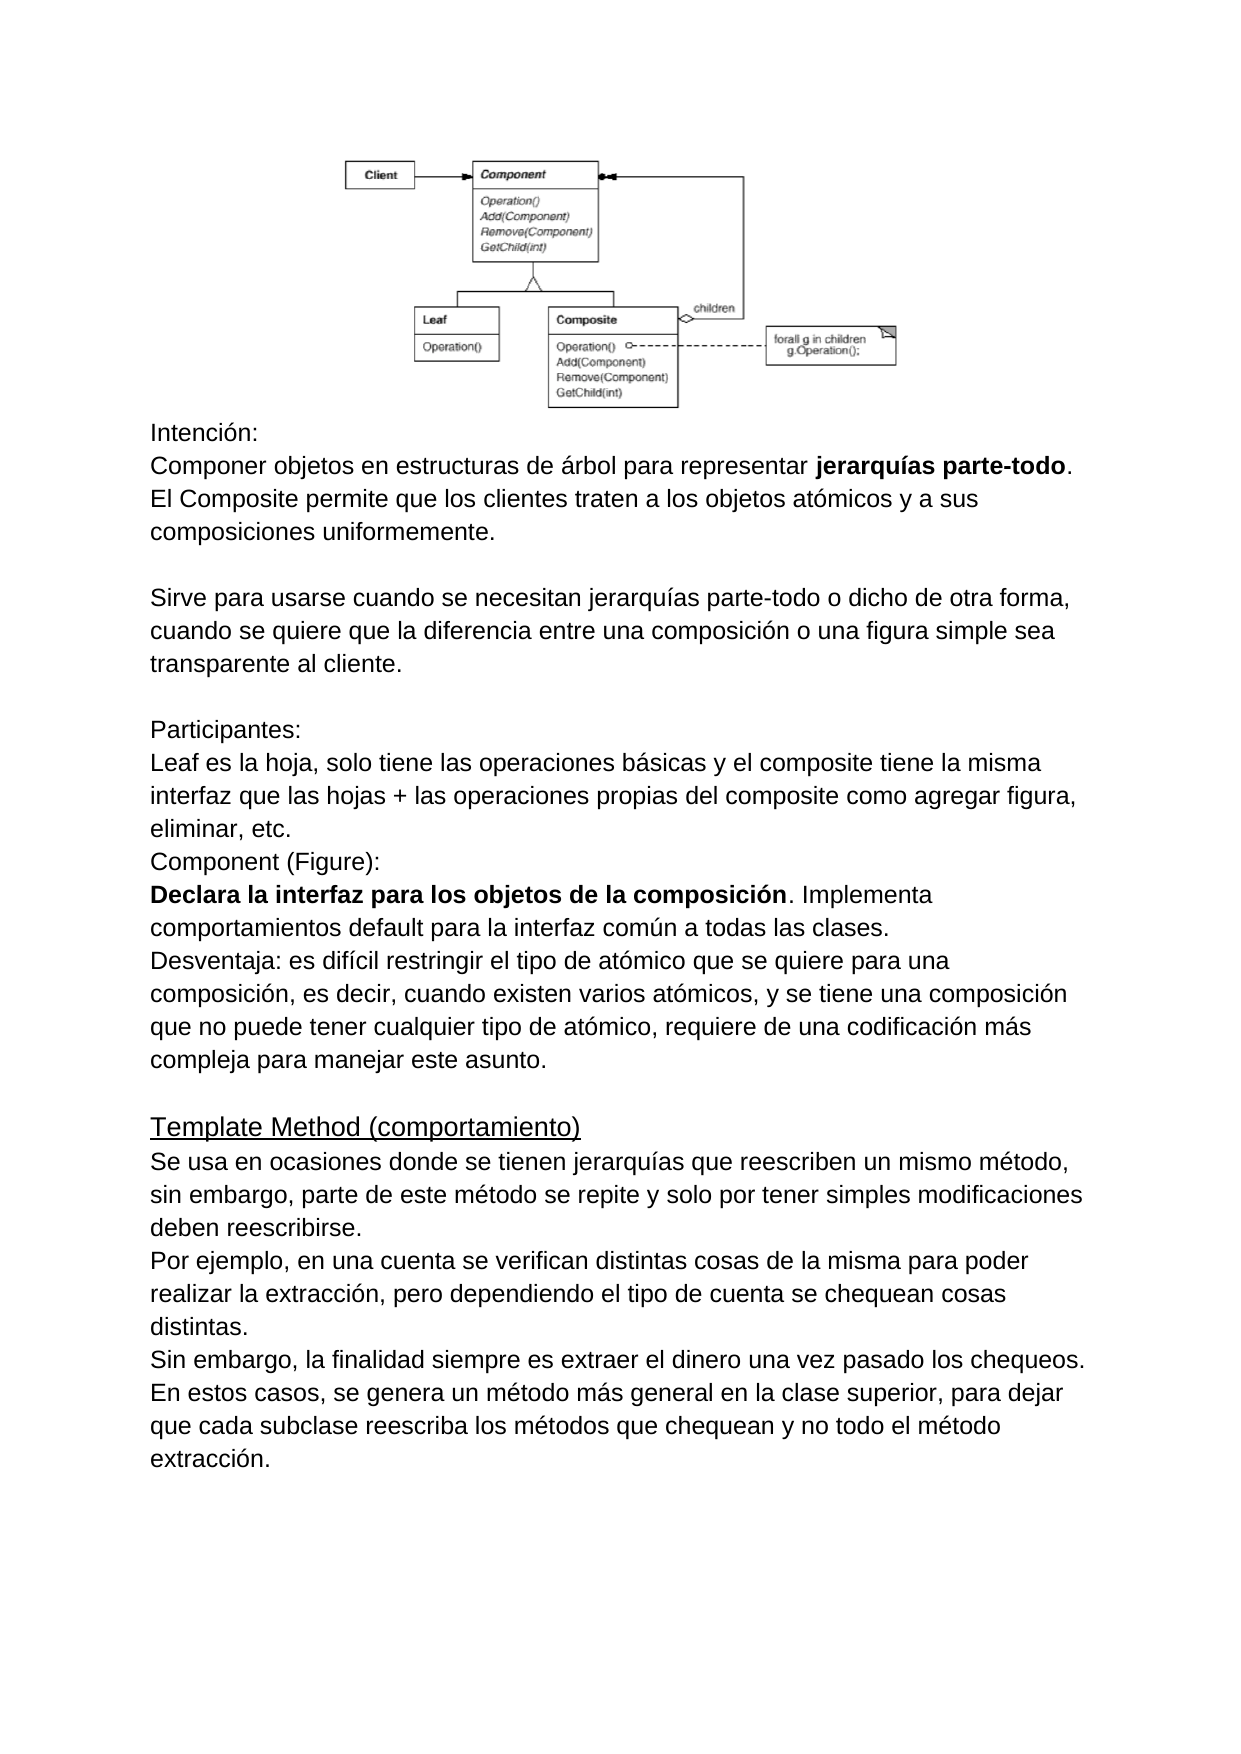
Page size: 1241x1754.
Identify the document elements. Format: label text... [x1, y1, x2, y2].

text Sin embargo, la finalidad siempre es extraer el dinero una vez pasado los chequeos. [150, 1345, 1090, 1374]
text Participantes: [150, 715, 1090, 744]
text Por ejemplo, en una cuenta se verifican distintas cosas de la misma para poder realizar la extracción, pero dependiendo el tipo de cuenta se chequean cosas distintas. [150, 1246, 1090, 1341]
text Intención: [150, 418, 1090, 447]
text Componer objetos en estructuras de árbol para representar jerarquías parte-todo. El Composite permite que los clientes traten a los objetos atómicos y a sus composiciones uniformemente. [150, 451, 1090, 546]
text Component (Figure): [150, 847, 1090, 876]
text Declara la interfaz para los objetos de la composición. Implementa comportamientos default para la interfaz común a todas las clases. [150, 880, 1090, 942]
text Desventaja: es difícil restringir el tipo de atómico que se quiere para una composición, es decir, cuando existen varios atómicos, y se tiene una composición que no puede tener cualquier tipo de atómico, requiere de una codificación más compleja para manejar este asunto. [150, 946, 1090, 1074]
text Se usa en ocasiones donde se tienen jerarquías que reescriben un mismo método, sin embargo, parte de este método se repite y solo por tener simples modificaciones deben reescribirse. [150, 1147, 1090, 1242]
picture [335, 150, 905, 414]
text Sirve para usarse cuando se necesitan jerarquías parte-todo o dicho de otra forma, cuando se quiere que la diferencia entre una composición o una figura simple sea transparente al cliente. [150, 583, 1090, 678]
text En estos casos, se genera un método más general en la clase superior, para dejar que cada subclase reescriba los métodos que chequean y no todo el método extracción. [150, 1378, 1090, 1473]
text Template Method (comportamiento) [150, 1111, 1090, 1142]
text Leaf es la hoja, solo tiene las operaciones básicas y el composite tiene la misma interfaz que las hojas + las operaciones propias del composite como agregar figura, eliminar, etc. [150, 748, 1090, 843]
